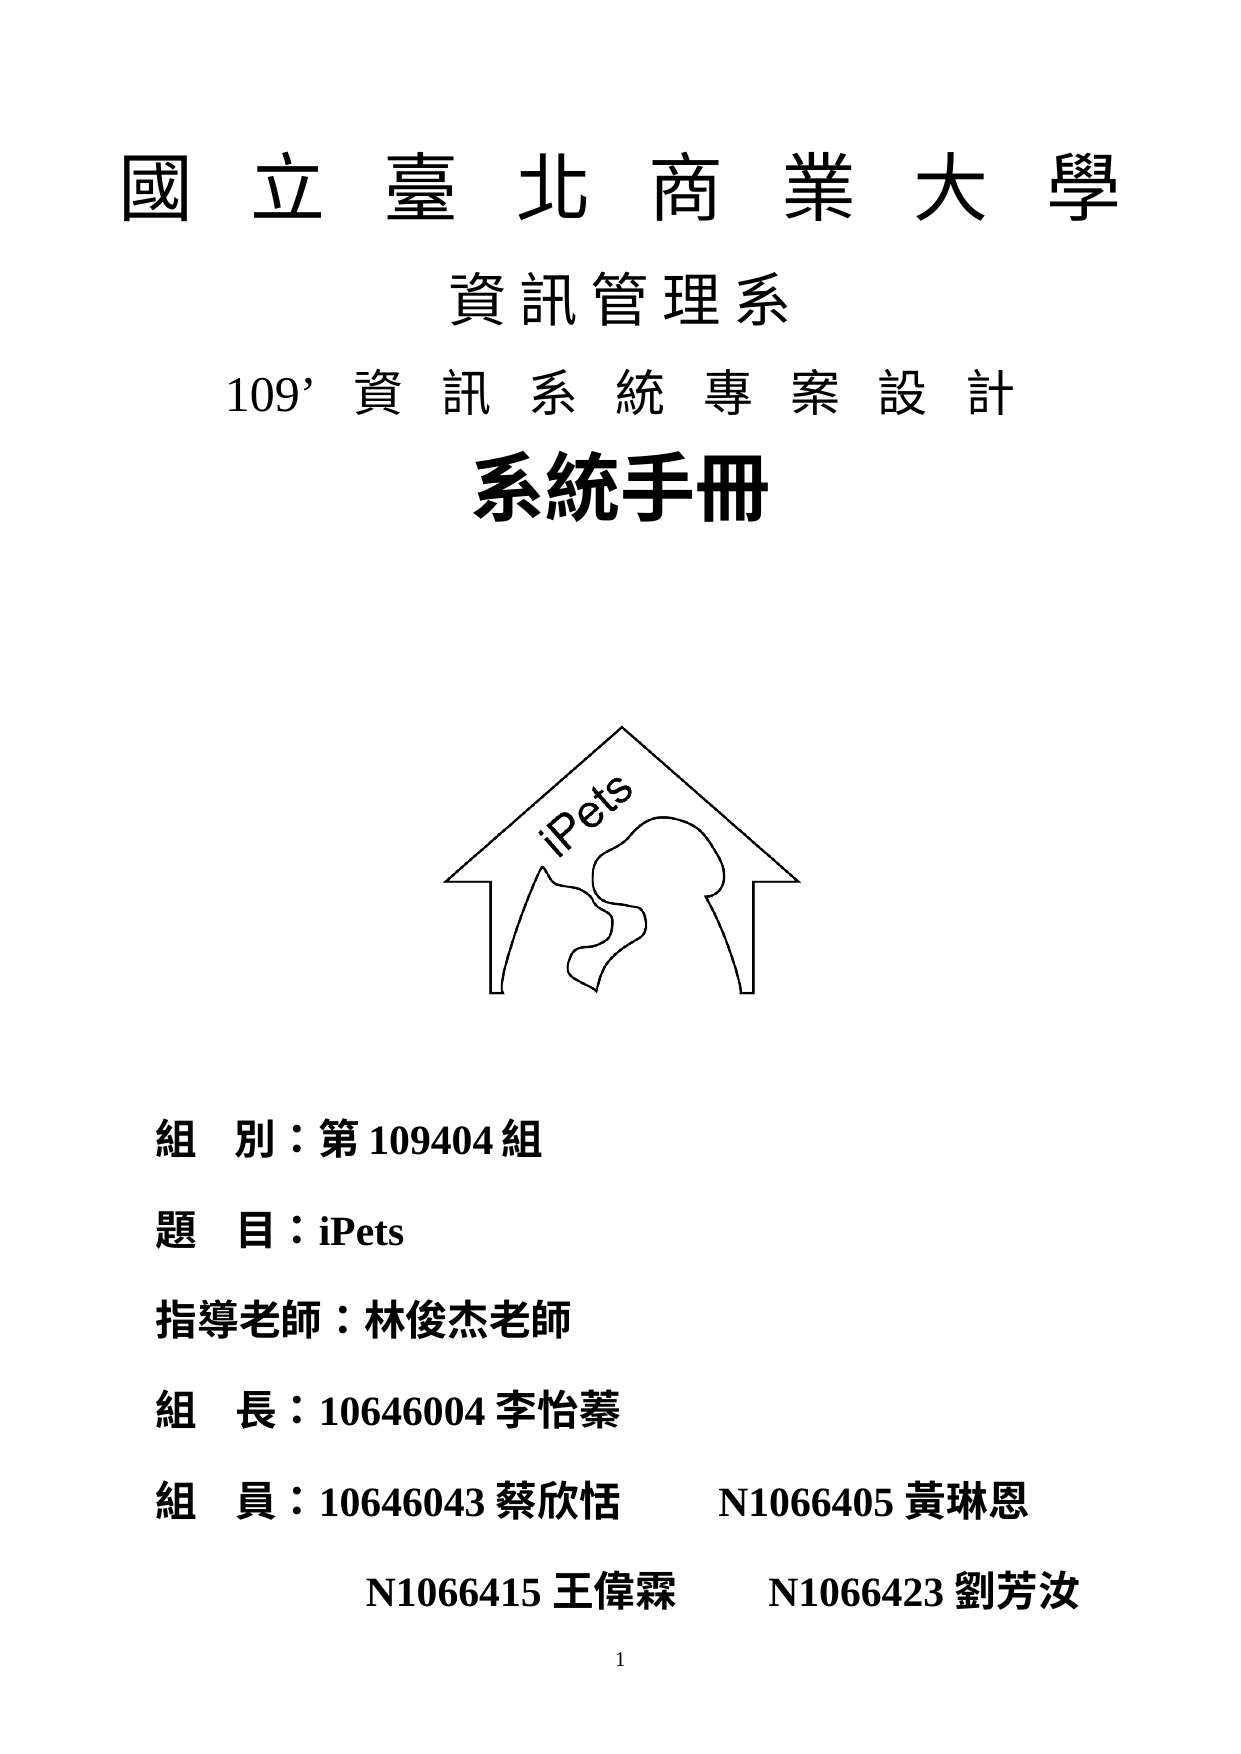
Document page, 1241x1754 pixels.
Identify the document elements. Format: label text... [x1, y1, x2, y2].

text 指導老師：林俊杰老師 [156, 1287, 1122, 1347]
text 109’資訊系統專案設計 [224, 352, 1016, 427]
text 組 長：10646004 李怡蓁 [156, 1377, 1122, 1438]
text 資 訊 管 理 系 [118, 239, 1122, 352]
text N1066415 王偉霖 N1066423 劉芳汝 [366, 1558, 1122, 1619]
picture [383, 618, 857, 1092]
text 題 目：iPets [156, 1197, 1122, 1257]
text 國立臺北商業大學 [118, 127, 1122, 239]
text 組 員：10646043 蔡欣恬 N1066405 黃琳恩 [156, 1468, 1122, 1528]
text 組 別：第109404組 [155, 1106, 1122, 1167]
text 系統手冊 [118, 427, 1122, 539]
